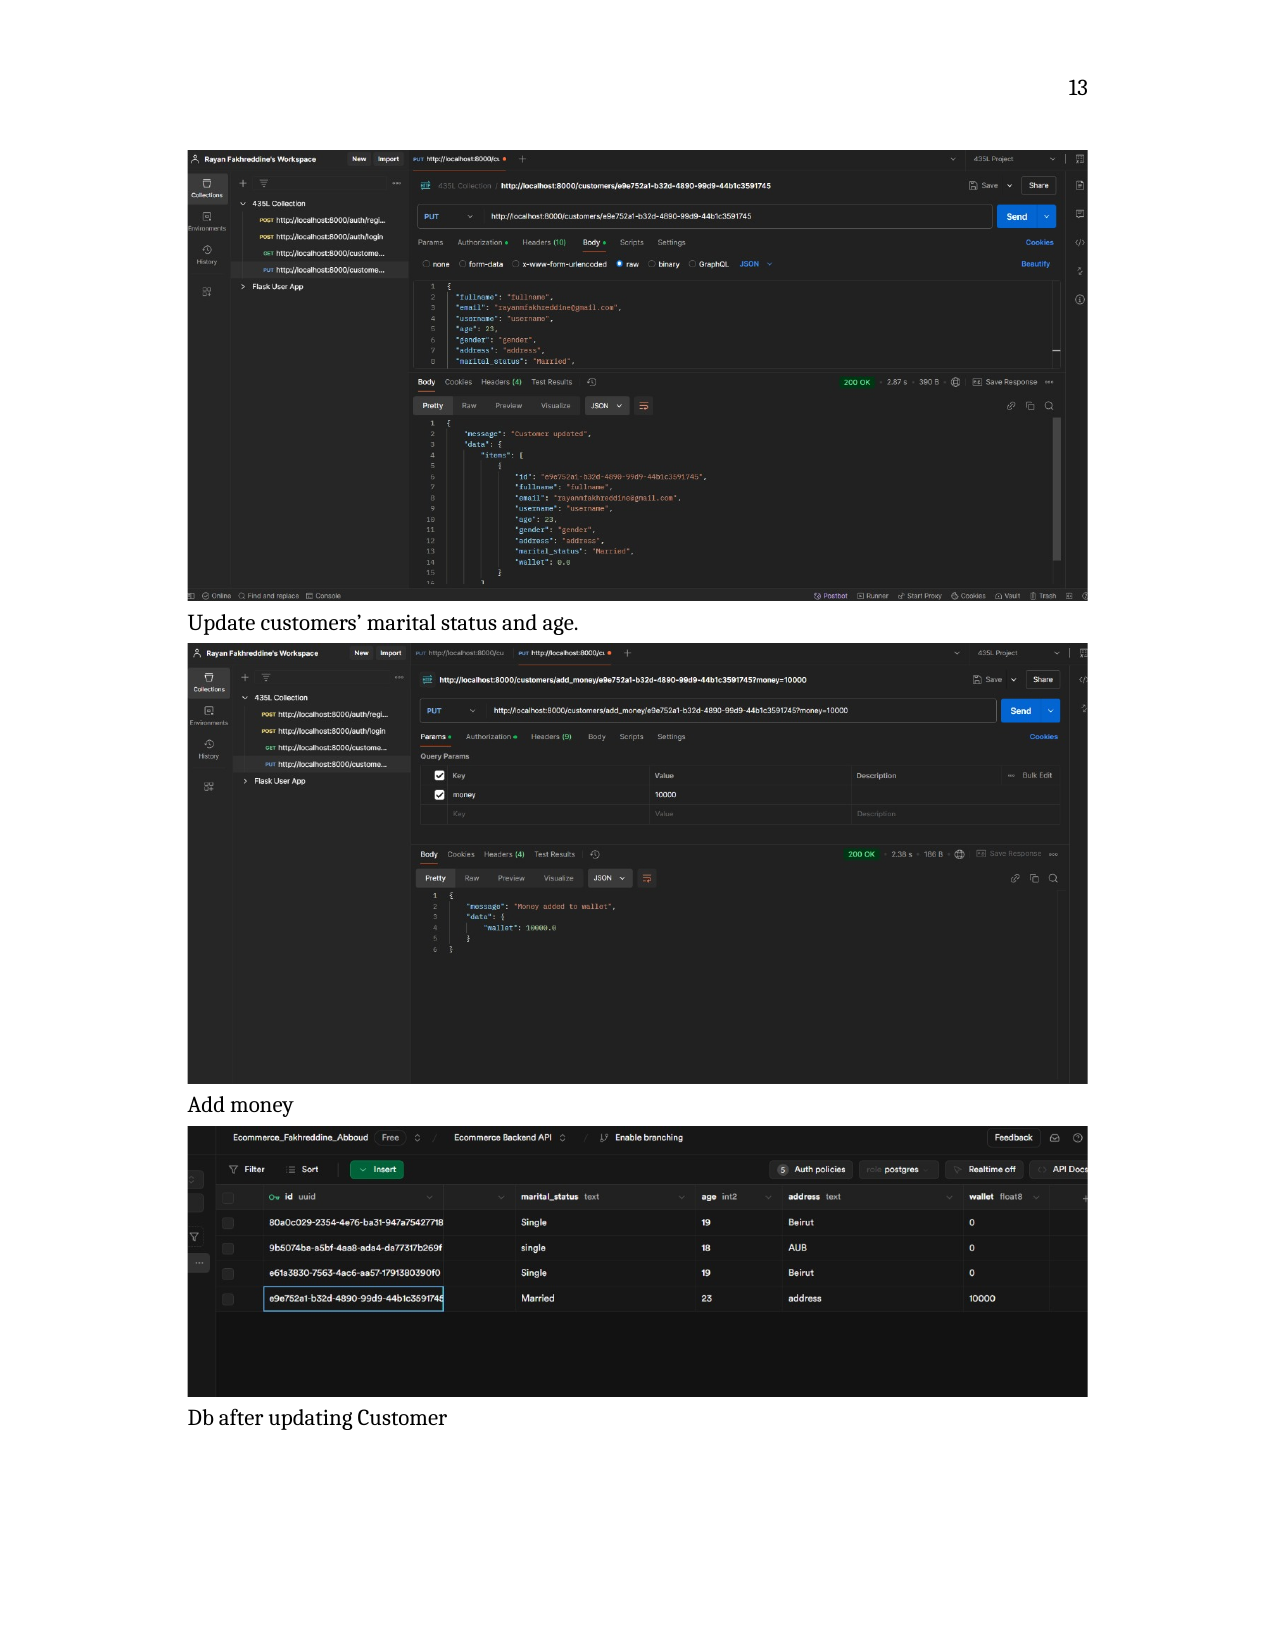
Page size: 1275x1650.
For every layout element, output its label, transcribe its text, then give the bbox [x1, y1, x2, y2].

text Update customers’ marital status and age. [187, 609, 1087, 636]
text Add money [187, 1092, 1087, 1118]
picture [187, 643, 1088, 1084]
picture [187, 150, 1088, 601]
text Db after updating Customer [187, 1405, 1087, 1431]
picture [187, 1126, 1088, 1397]
